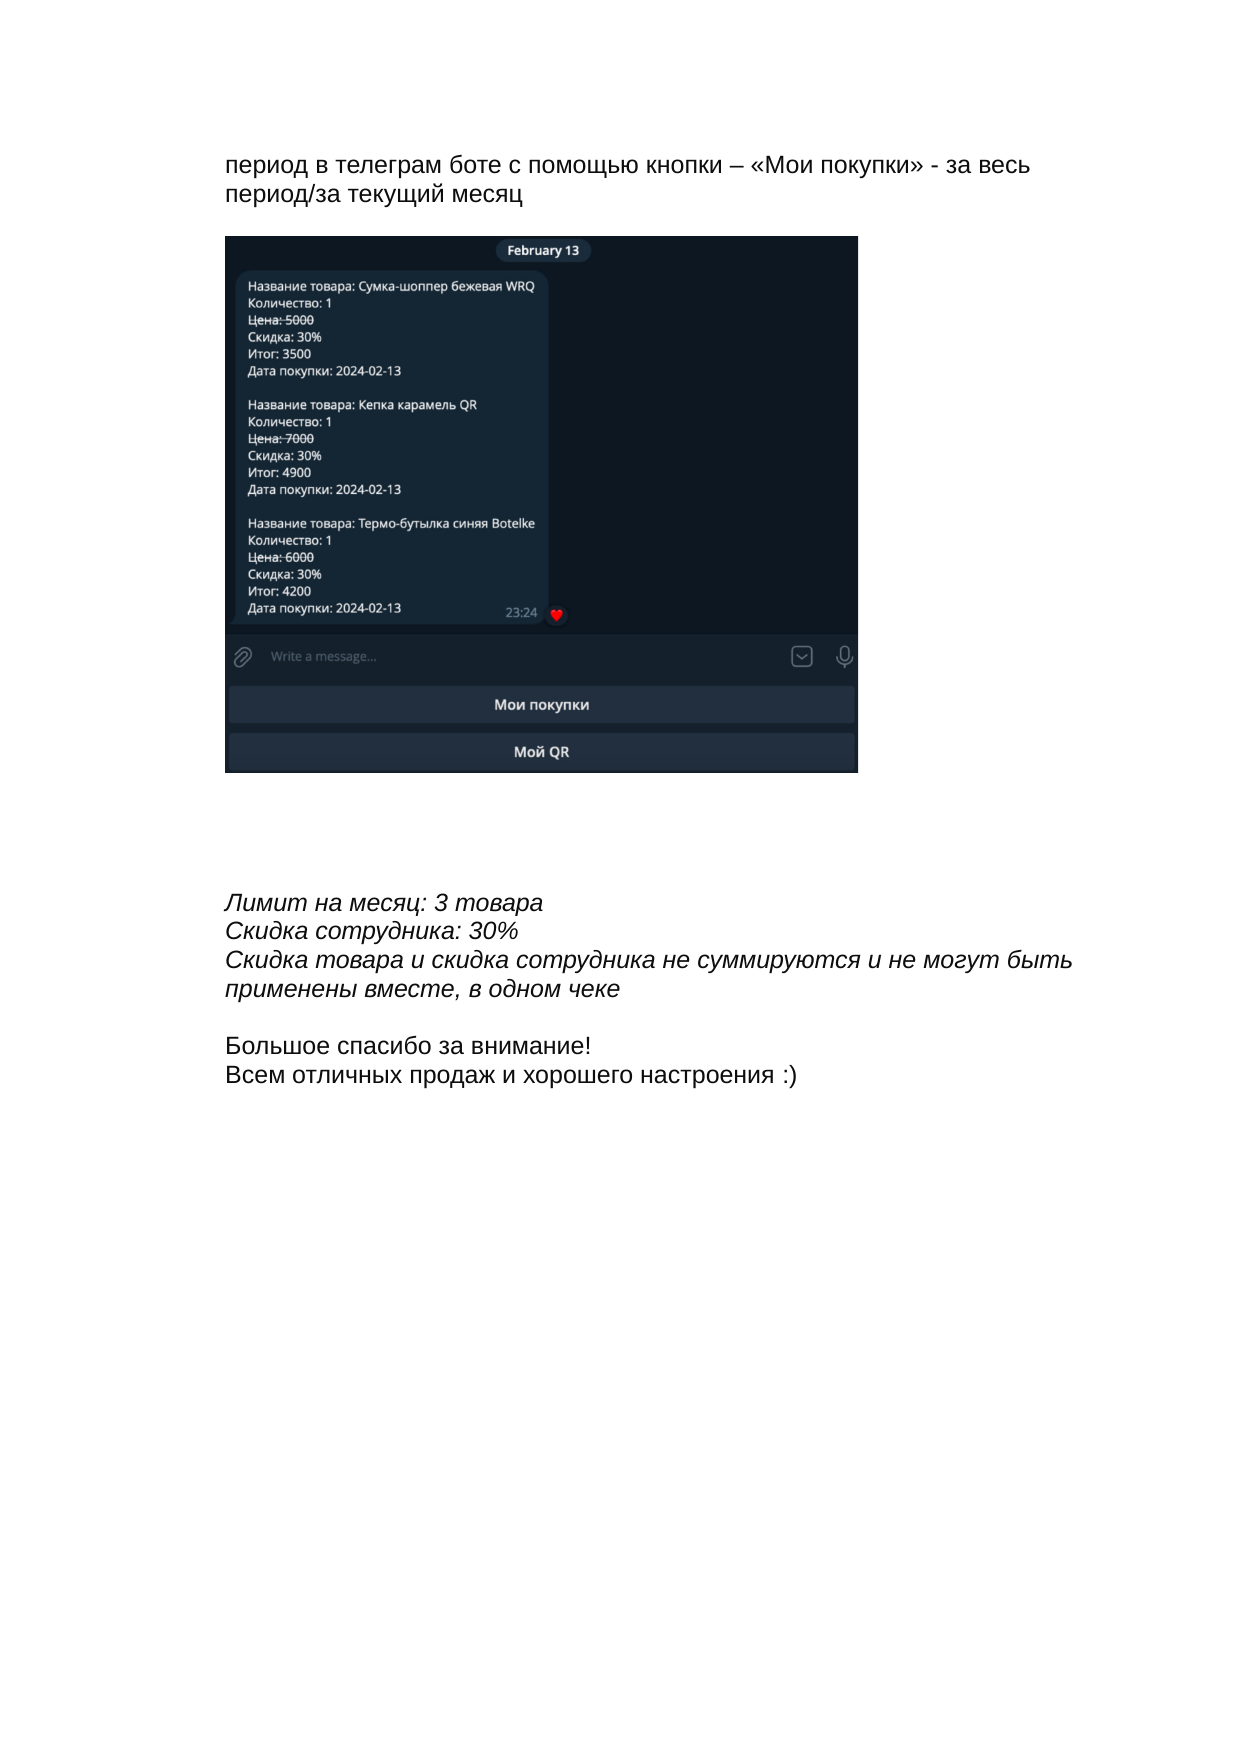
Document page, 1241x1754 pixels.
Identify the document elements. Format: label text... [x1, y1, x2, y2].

picture [225, 236, 859, 773]
